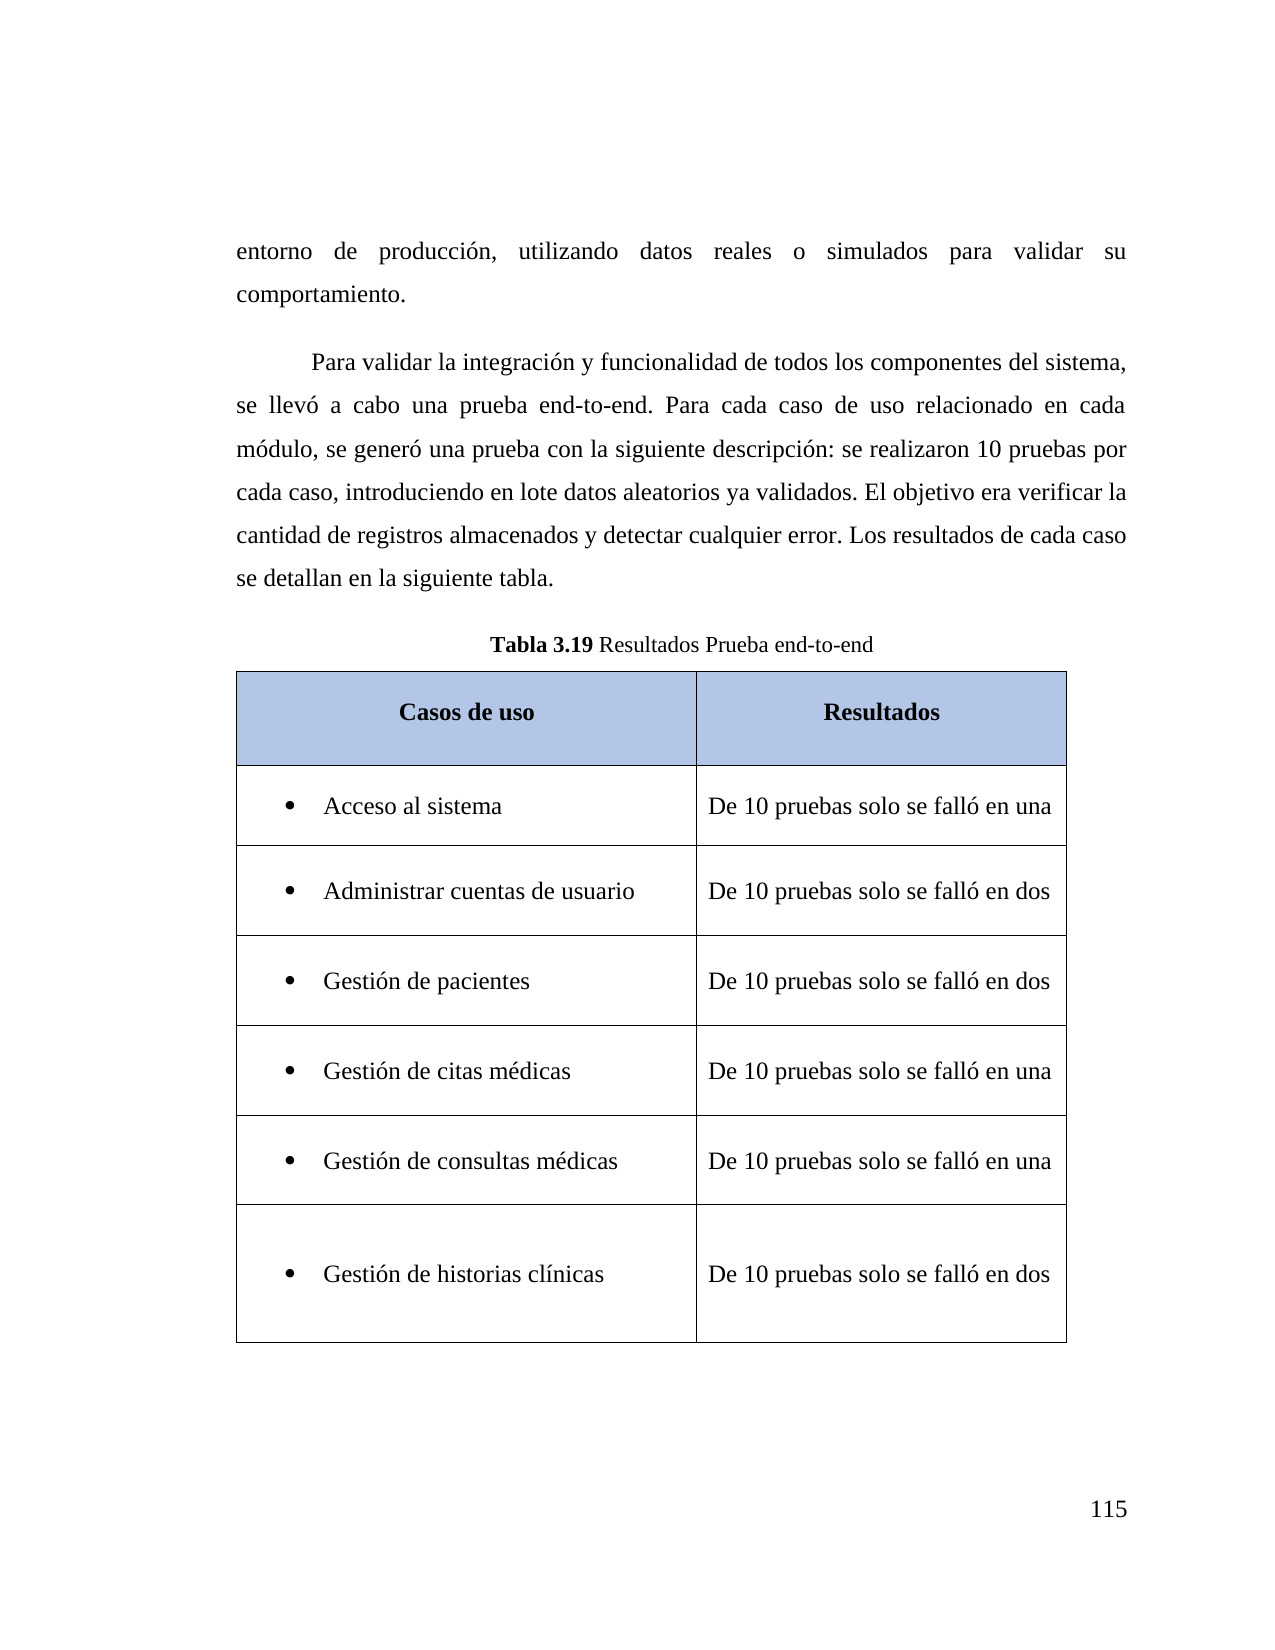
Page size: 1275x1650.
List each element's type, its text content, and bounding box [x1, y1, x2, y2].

table_cell De 10 pruebas solo se falló en una [697, 1116, 1066, 1204]
table_cell Administrar cuentas de usuario [237, 846, 696, 935]
table_cell Gestión de citas médicas [237, 1026, 696, 1115]
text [236, 236, 1127, 308]
table_cell De 10 pruebas solo se falló en dos [697, 1205, 1066, 1342]
table_cell Gestión de consultas médicas [237, 1116, 696, 1204]
text Tabla 3.19 Resultados Prueba end-to-end [236, 631, 1127, 658]
text Para validar la integración y funcionalidad de todos los componentes del sistema, se llevó a cabo una prueba end-to-end. Para cada caso de uso relacionado en cada módulo, se generó una prueba con la siguiente descripción: se realizaron 10 pruebas por cada caso, introduciendo en lote datos aleatorios ya validados. El objetivo era verificar la cantidad de registros almacenados y detectar cualquier error. Los resultados de cada caso se detallan en la siguiente tabla. [236, 347, 1127, 592]
table_cell De 10 pruebas solo se falló en dos [697, 936, 1066, 1024]
table_cell Acceso al sistema [237, 766, 696, 844]
table_cell De 10 pruebas solo se falló en una [697, 1026, 1066, 1115]
table_cell Gestión de historias clínicas [237, 1205, 696, 1342]
table_cell De 10 pruebas solo se falló en una [697, 766, 1066, 844]
table_cell De 10 pruebas solo se falló en dos [697, 846, 1066, 935]
table_header Resultados [697, 672, 1066, 765]
table_cell Gestión de pacientes [237, 936, 696, 1024]
table_header Casos de uso [237, 672, 696, 765]
